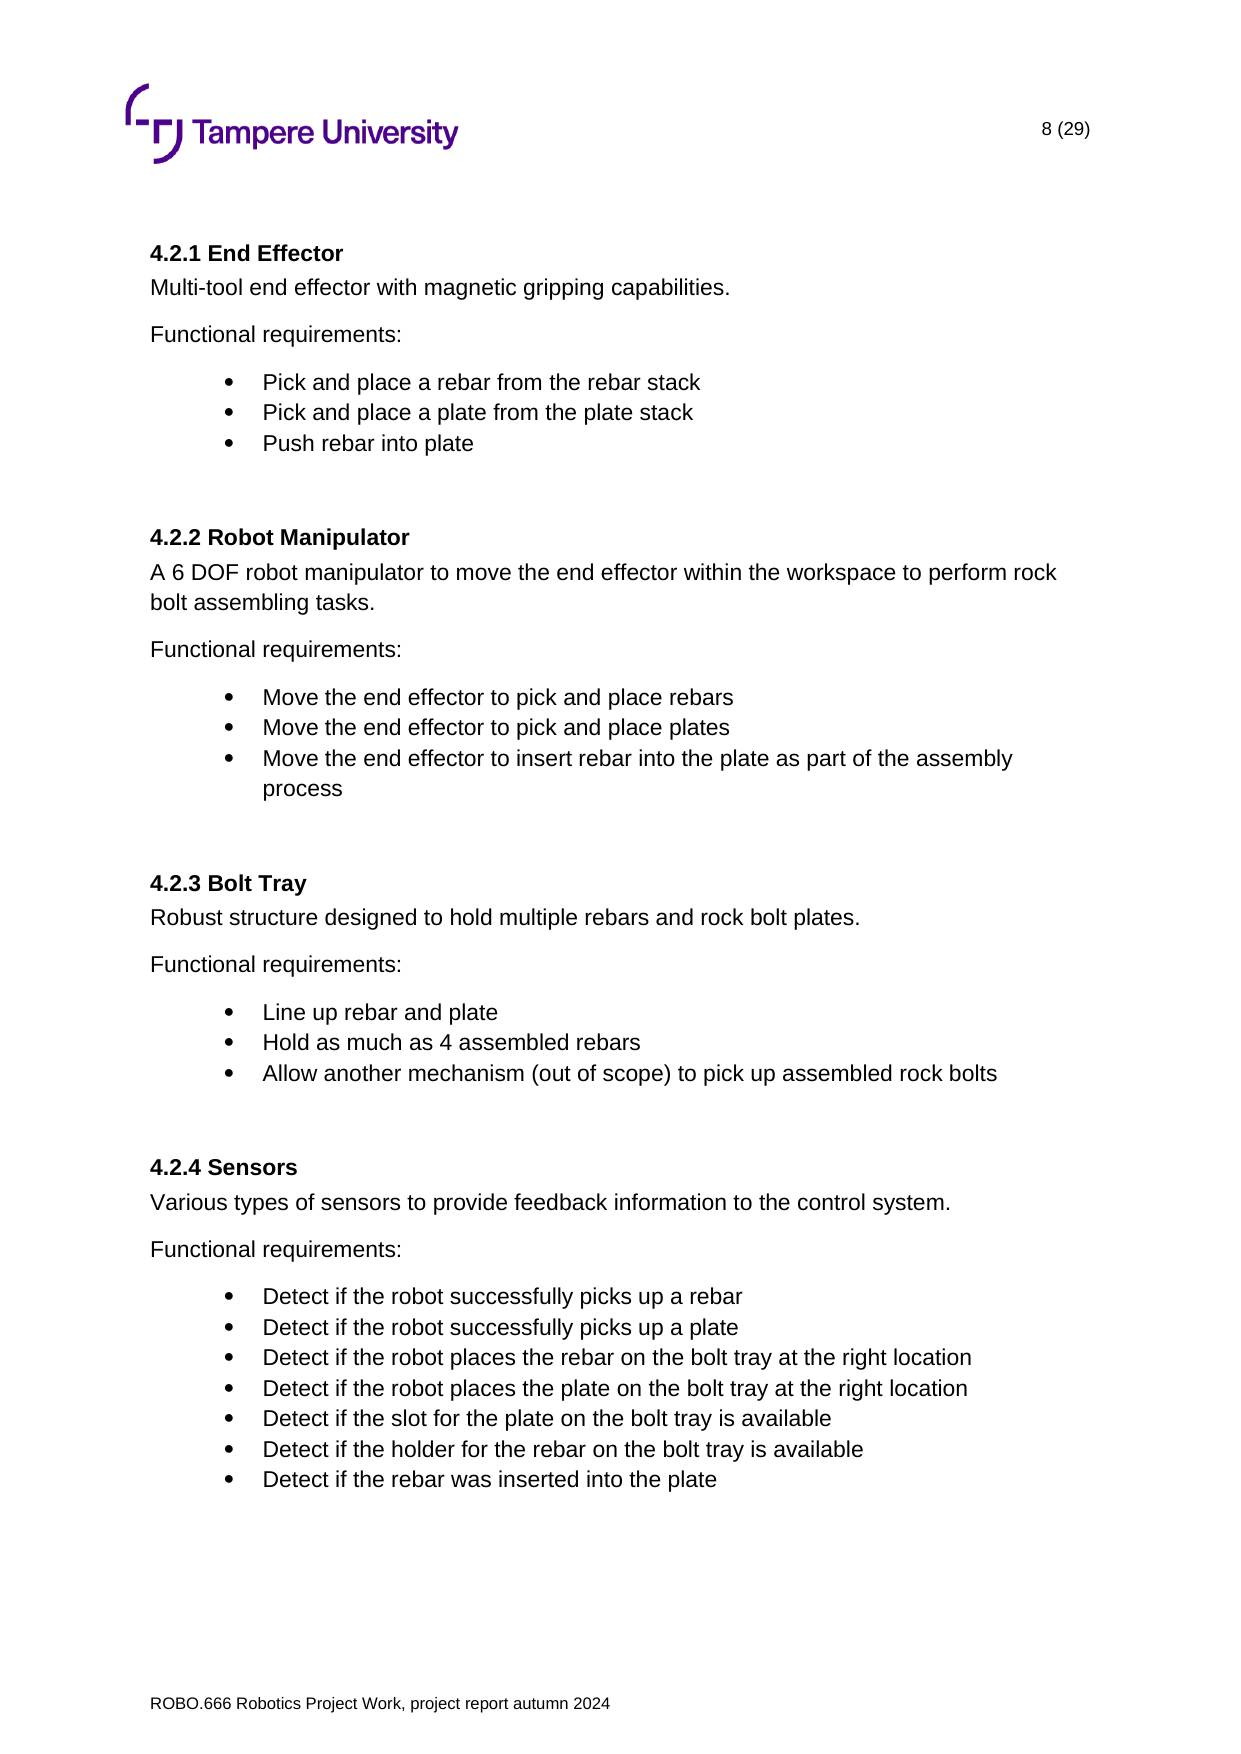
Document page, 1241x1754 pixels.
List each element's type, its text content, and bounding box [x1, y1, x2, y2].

list Hold as much as 4 assembled rebars [225, 1029, 1090, 1056]
list Move the end effector to pick and place rebars [225, 684, 1090, 710]
list Detect if the robot successfully picks up a plate [225, 1314, 1090, 1340]
text A 6 DOF robot manipulator to move the end effector within the workspace to perform rock bolt assembling tasks. [150, 559, 1090, 616]
list Detect if the robot places the rebar on the bolt tray at the right location [225, 1344, 1090, 1371]
subtitle 4.2.1 End Effector [150, 239, 1090, 266]
list Detect if the robot places the plate on the bolt tray at the right location [225, 1375, 1090, 1401]
list Detect if the holder for the rebar on the bolt tray is available [225, 1436, 1090, 1462]
text Functional requirements: [150, 636, 1090, 663]
text Various types of sensors to provide feedback information to the control system. [150, 1189, 1090, 1215]
text Multi-tool end effector with magnetic gripping capabilities. [150, 274, 1090, 301]
text Robust structure designed to hold multiple rebars and rock bolt plates. [150, 904, 1090, 931]
list Move the end effector to insert rebar into the plate as part of the assembly process [225, 745, 1090, 802]
list Allow another mechanism (out of scope) to pick up assembled rock bolts [225, 1060, 1090, 1086]
subtitle 4.2.4 Sensors [150, 1154, 1090, 1180]
text Functional requirements: [150, 951, 1090, 978]
subtitle 4.2.3 Bolt Tray [150, 869, 1090, 896]
list Push rebar into plate [225, 430, 1090, 456]
list Pick and place a plate from the plate stack [225, 399, 1090, 426]
list Detect if the rebar was inserted into the plate [225, 1466, 1090, 1493]
list Move the end effector to pick and place plates [225, 714, 1090, 741]
text Functional requirements: [150, 1236, 1090, 1262]
picture [124, 82, 459, 164]
list Detect if the robot successfully picks up a rebar [225, 1283, 1090, 1309]
list Pick and place a rebar from the rebar stack [225, 369, 1090, 395]
subtitle 4.2.2 Robot Manipulator [150, 524, 1090, 550]
list Detect if the slot for the plate on the bolt tray is available [225, 1405, 1090, 1432]
list Line up rebar and plate [225, 999, 1090, 1025]
text Functional requirements: [150, 321, 1090, 348]
